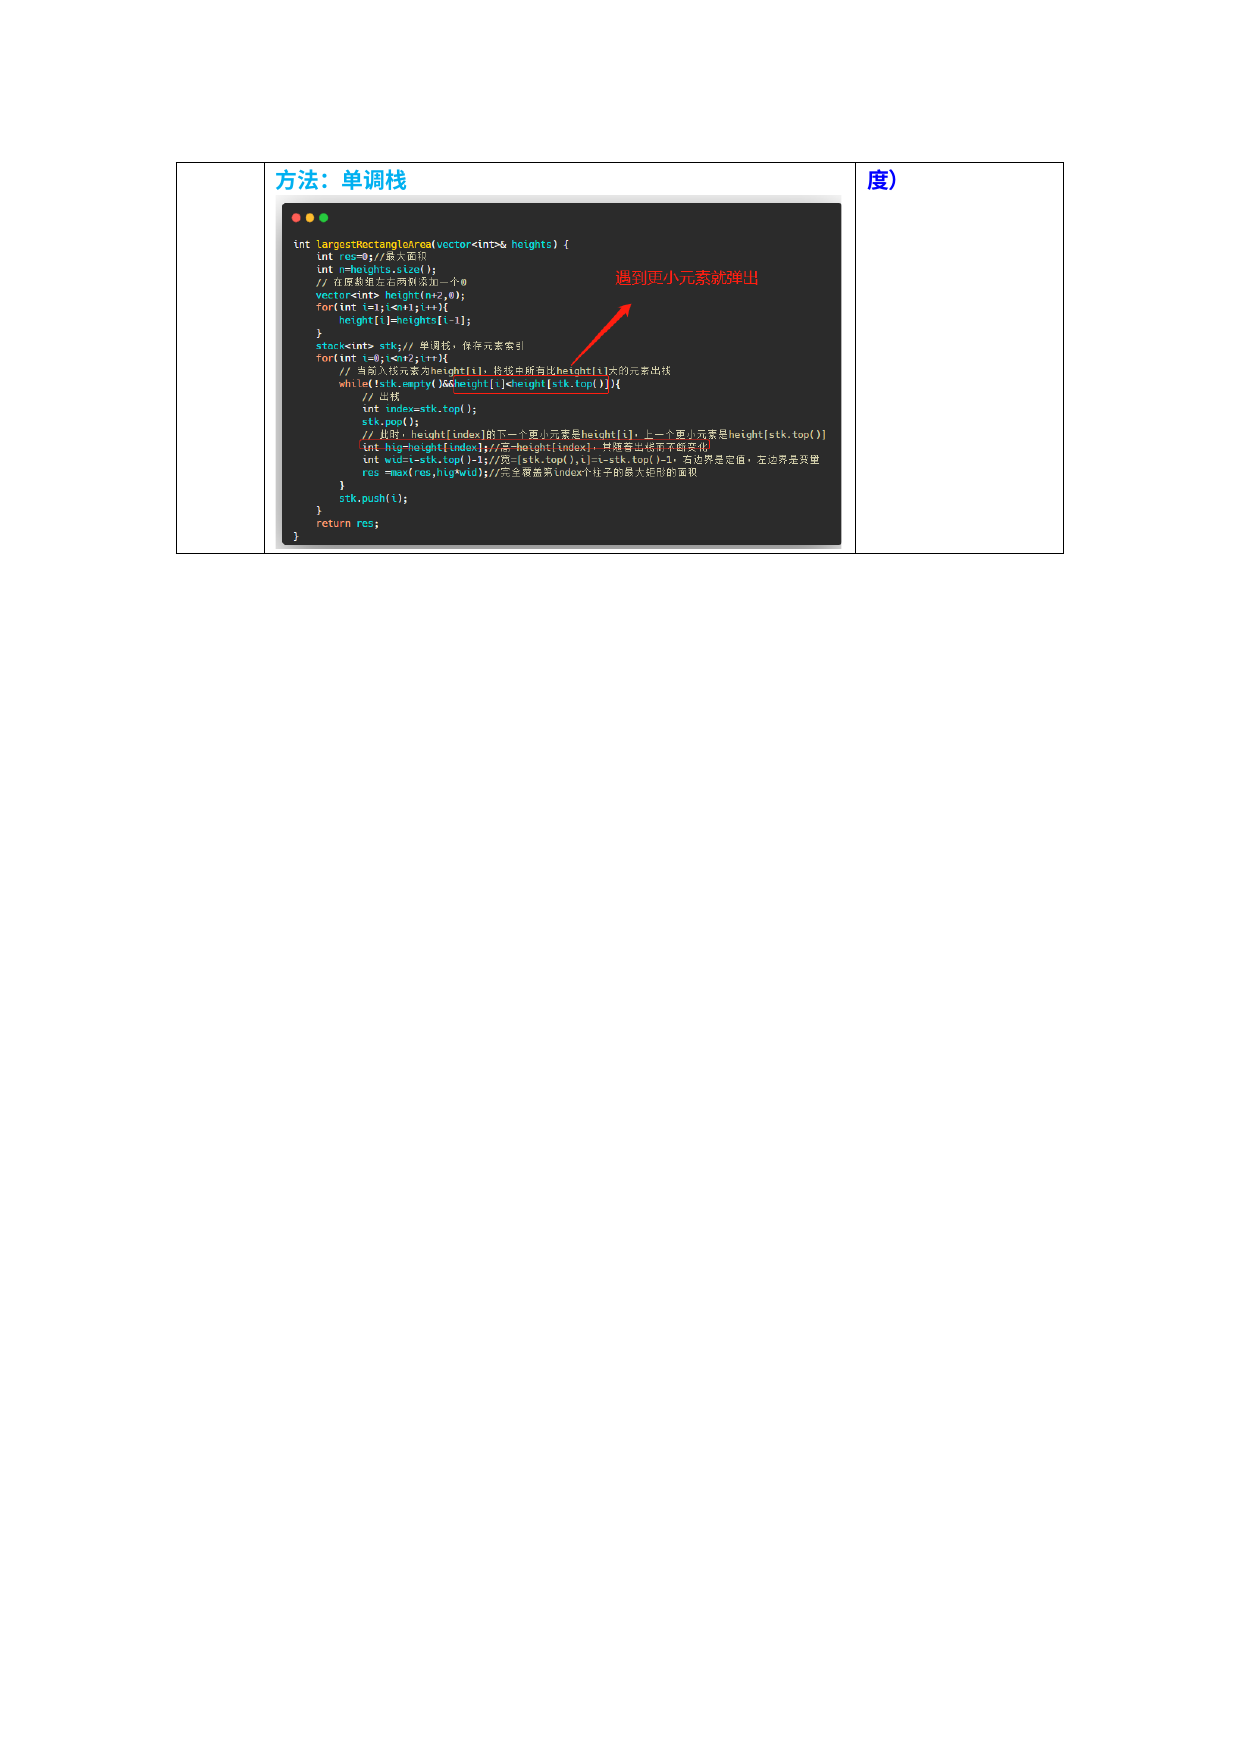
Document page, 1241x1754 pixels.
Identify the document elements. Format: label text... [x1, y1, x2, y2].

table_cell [265, 163, 855, 553]
table_cell 84. 柱状图中最大的矩形（困难难度） [856, 163, 1063, 553]
picture [275, 195, 842, 549]
table_cell [177, 163, 264, 553]
